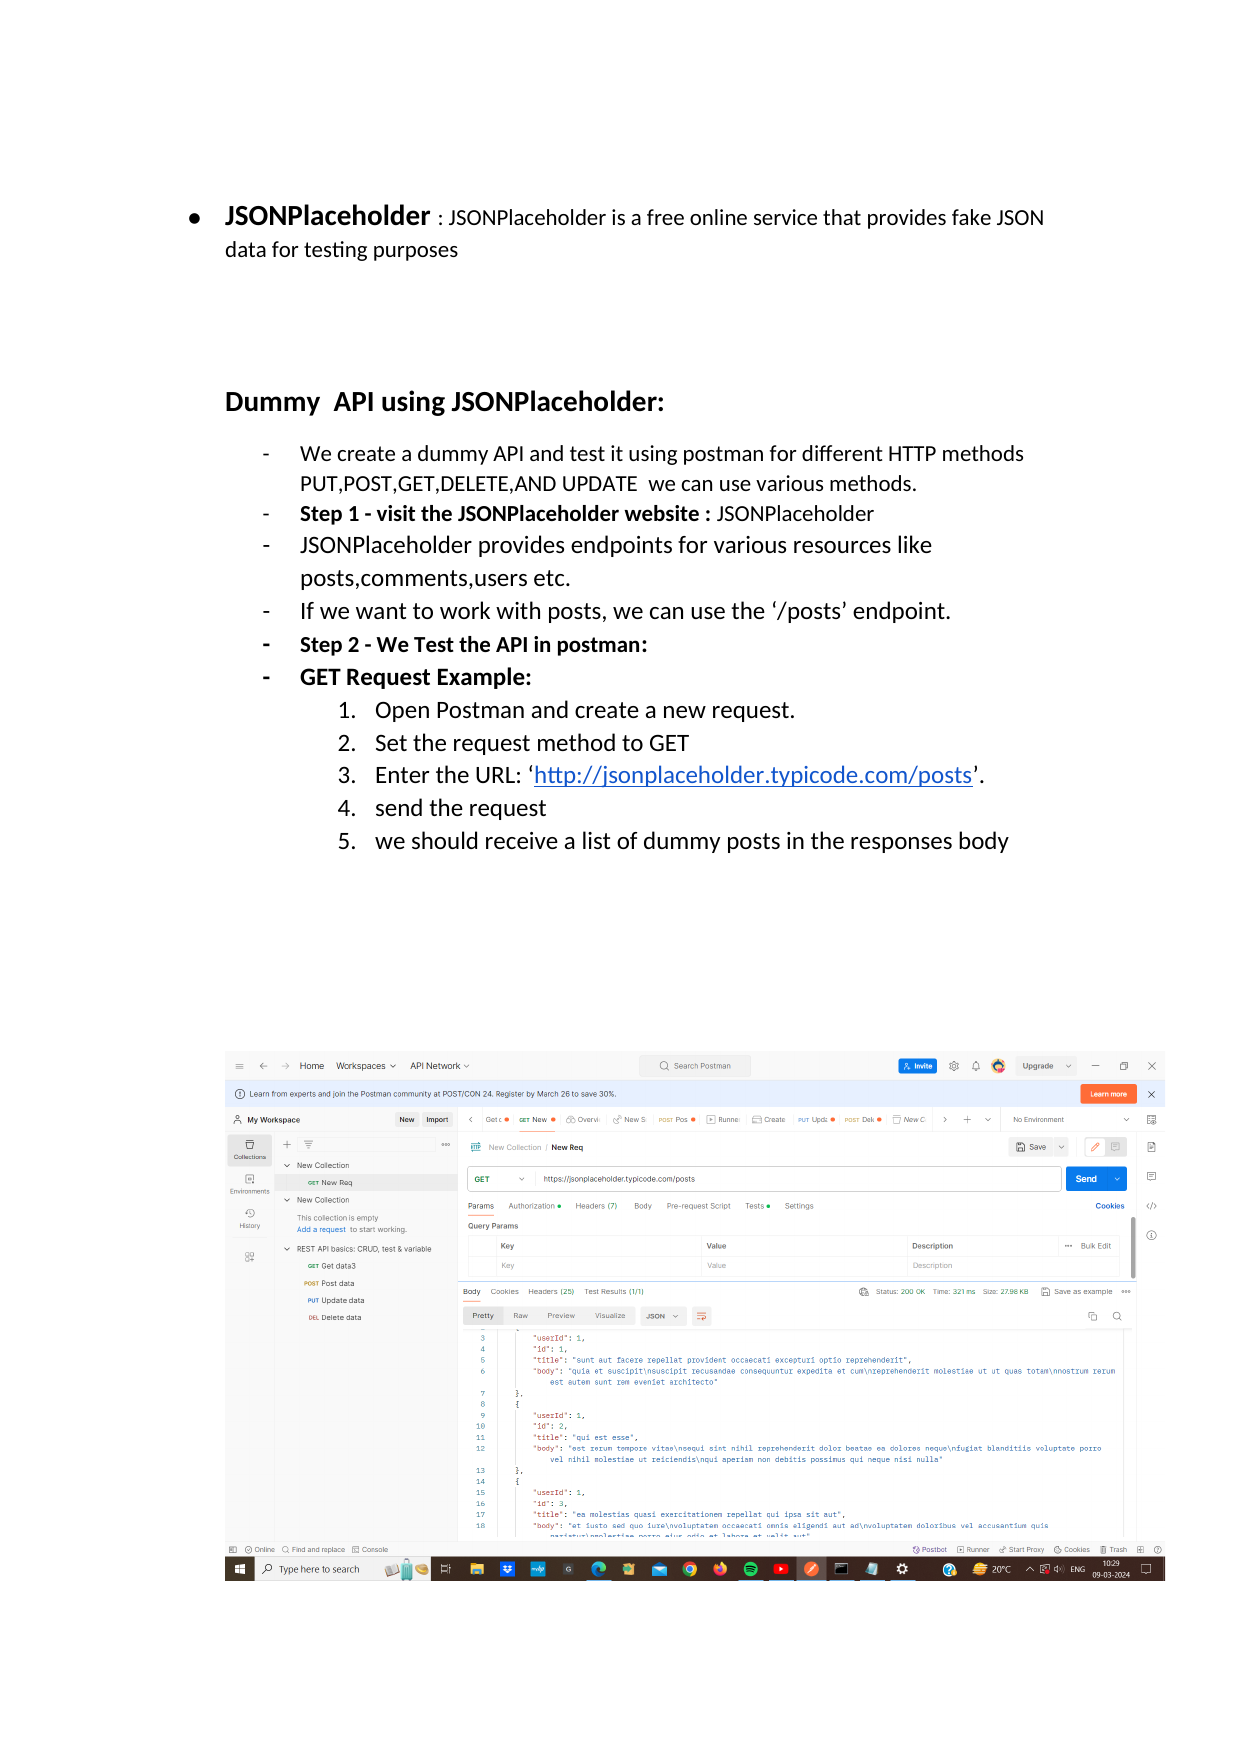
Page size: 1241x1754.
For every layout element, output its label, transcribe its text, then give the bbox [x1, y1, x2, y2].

list We create a dummy API and test it using postman for different HTTP methods PUT,POST,GET,DELETE,AND UPDATE we can use various methods. [262, 439, 1090, 497]
text Dummy API using JSONPlaceholder: [225, 383, 1090, 419]
list JSONPlaceholder provides endpoints for various resources like posts,comments,users etc. [262, 529, 1090, 593]
picture [225, 1051, 1166, 1581]
list send the request [337, 793, 1090, 823]
list If we want to work with posts, we can use the ‘/posts’ endpoint. [262, 595, 1090, 626]
list Enter the URL: ‘http://jsonplaceholder.typicode.com/posts’. [337, 760, 1090, 790]
list Set the request method to GET [337, 727, 1090, 757]
list Step 1 - visit the JSONPlaceholder website : JSONPlaceholder [262, 499, 1090, 527]
list Step 2 - We Test the API in postman: [262, 628, 1090, 658]
list JSONPlaceholder : JSONPlaceholder is a free online service that provides fake JSON data for testing purposes [187, 197, 1090, 263]
list Open Postman and create a new request. [337, 694, 1090, 724]
list GET Request Example: [262, 661, 1090, 691]
list we should receive a list of dummy posts in the responses body [337, 826, 1090, 856]
